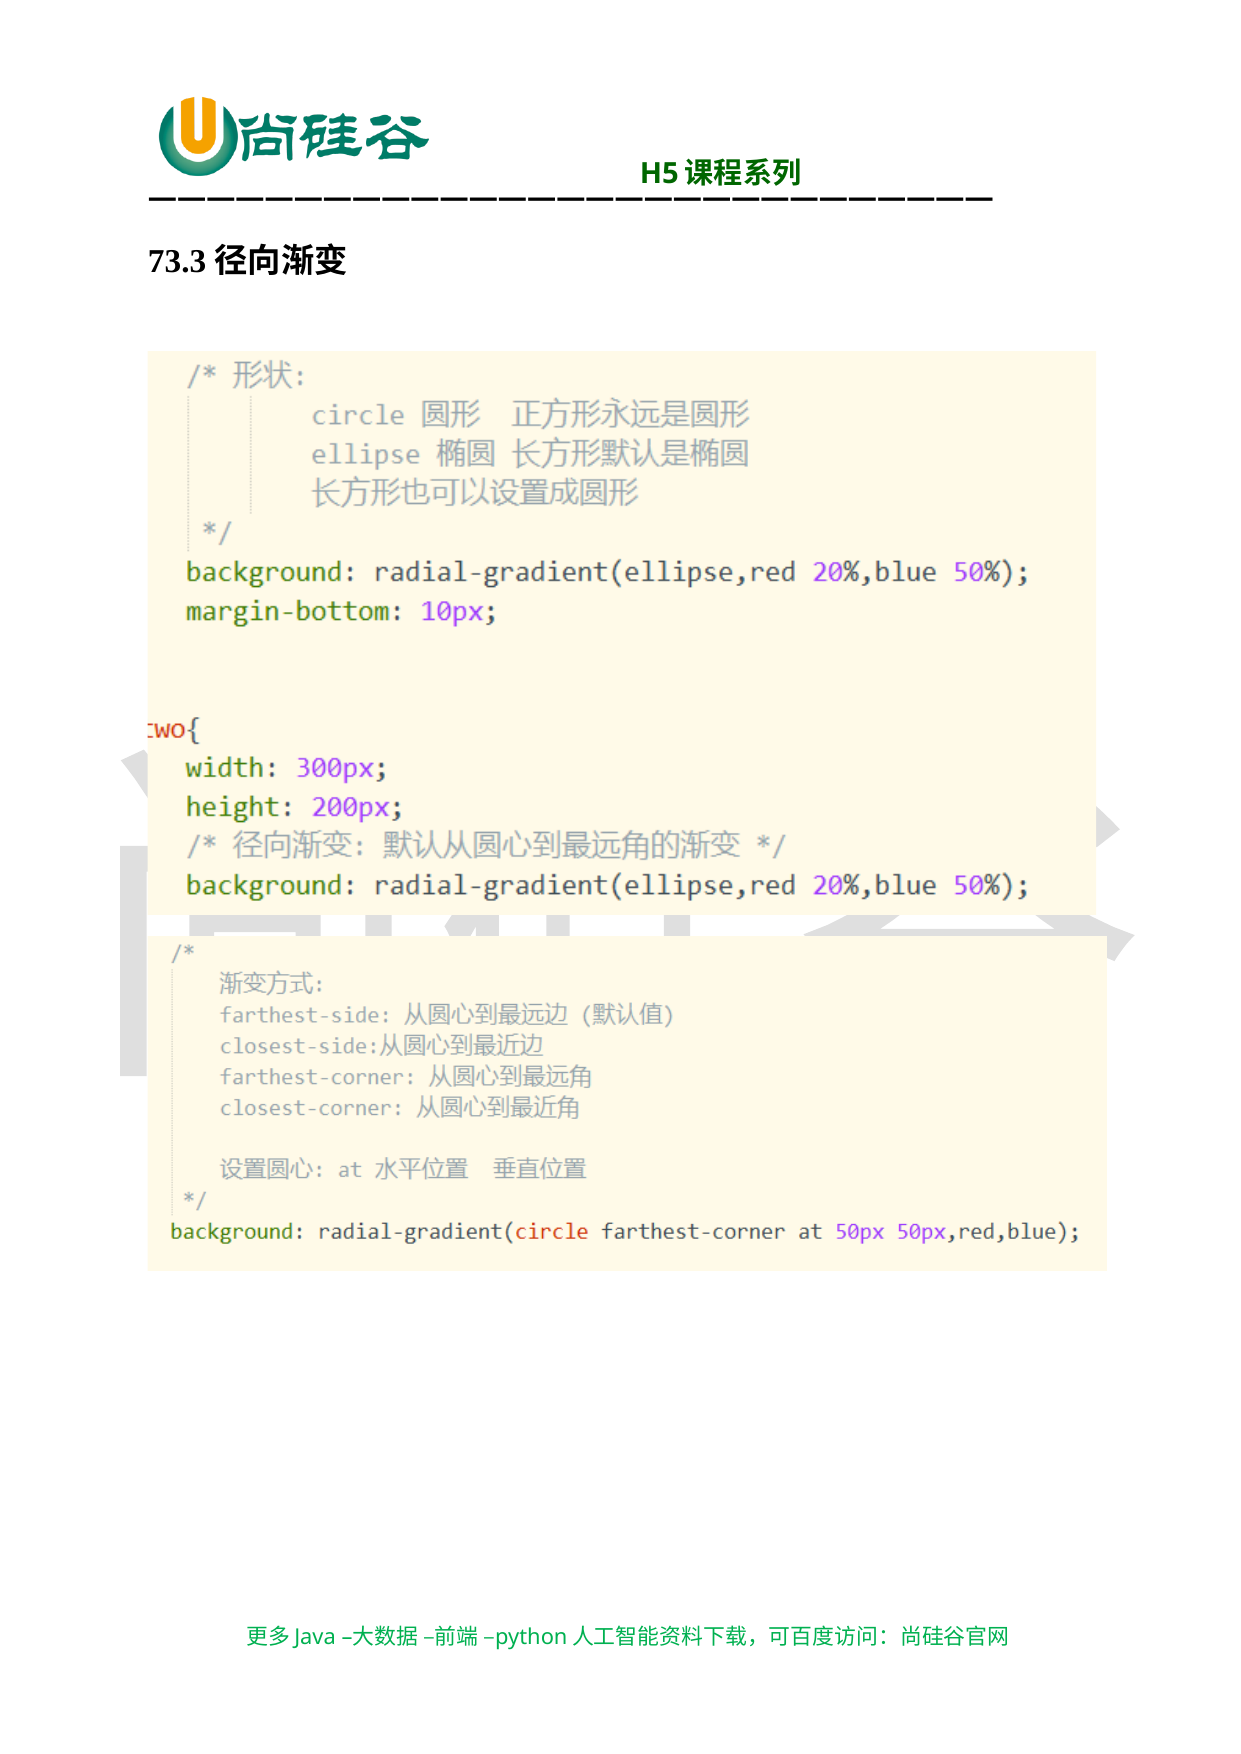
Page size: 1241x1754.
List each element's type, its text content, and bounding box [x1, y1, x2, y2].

picture [147, 936, 1107, 1271]
subtitle 73.3 径向渐变 [148, 225, 1107, 290]
picture [147, 88, 436, 184]
picture [147, 351, 1097, 915]
